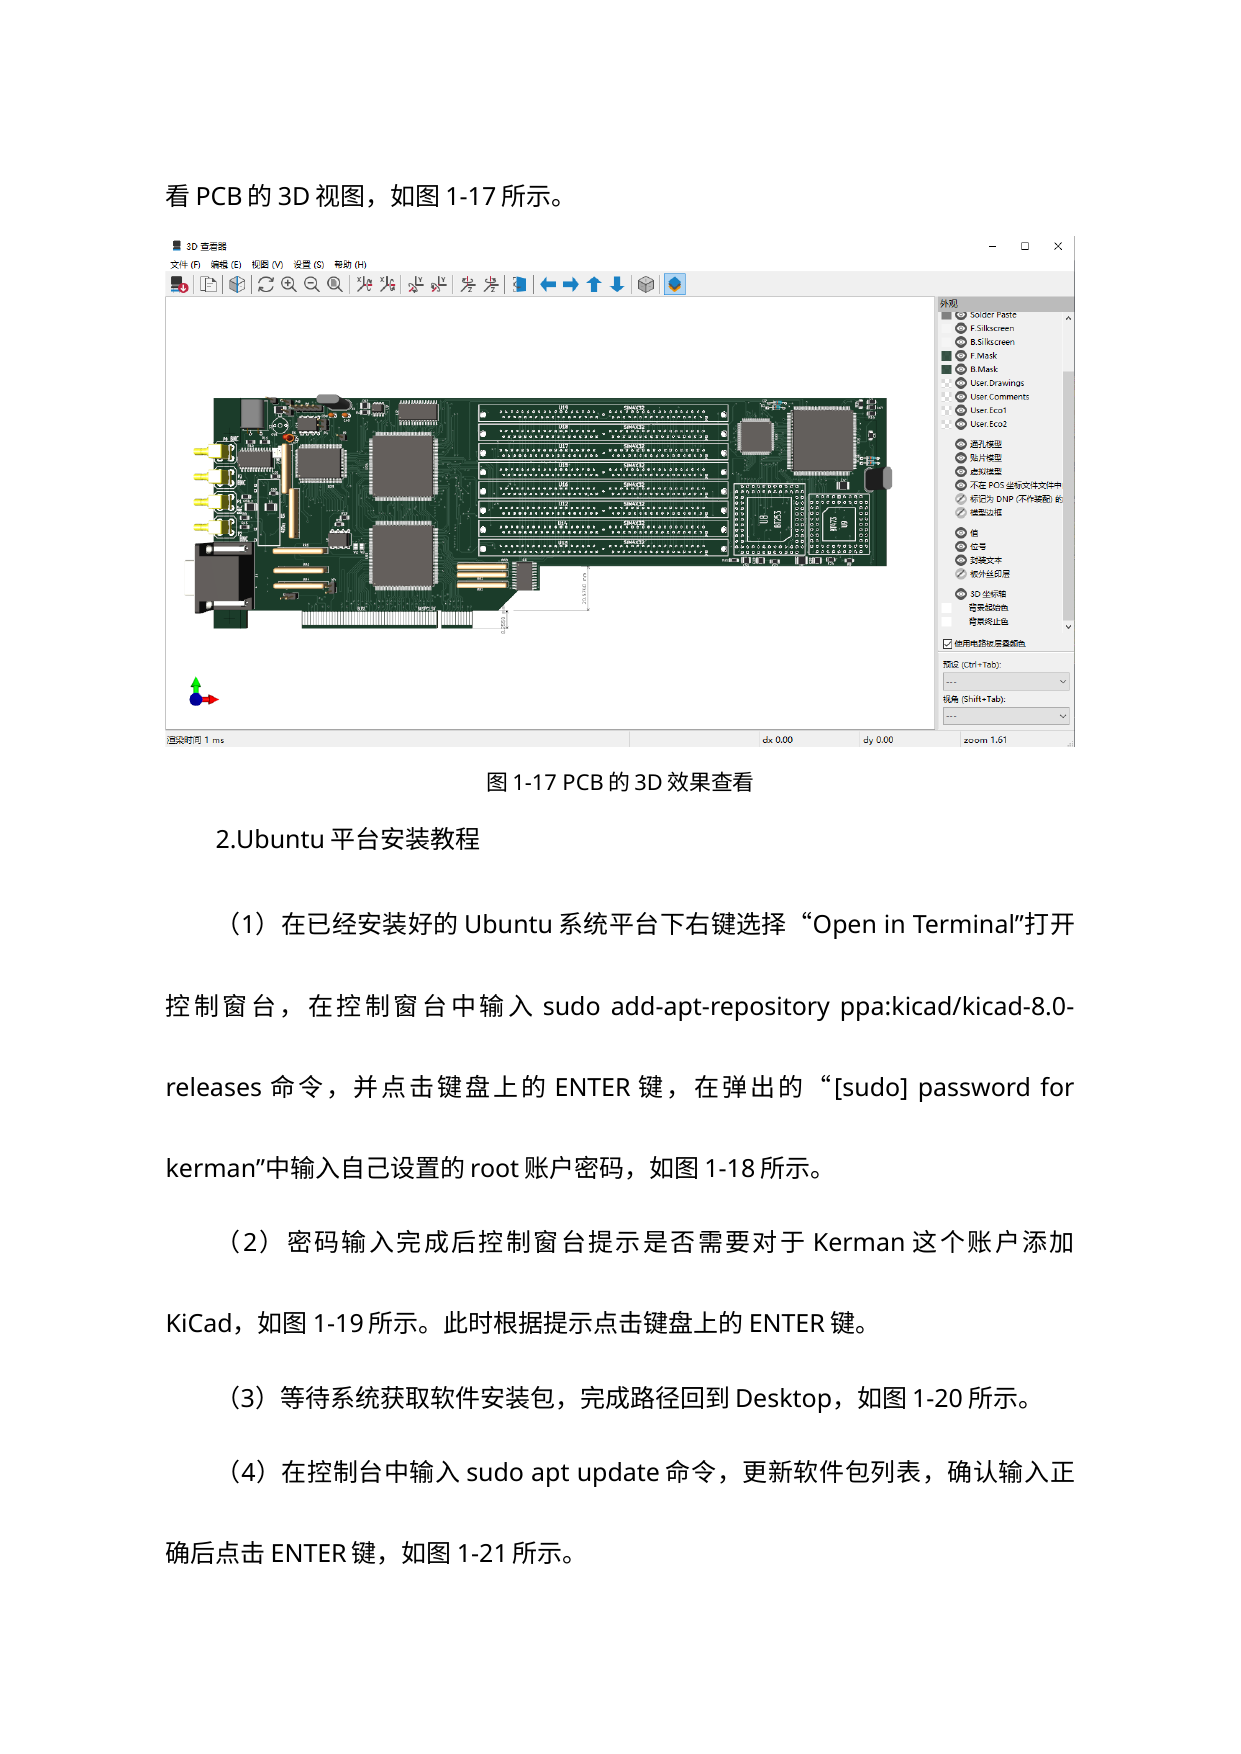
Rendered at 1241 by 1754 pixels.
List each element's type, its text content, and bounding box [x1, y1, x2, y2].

text （1）在已经安装好的Ubuntu系统平台下右键选择“Open in Terminal”打开控制窗台，在控制窗台中输入sudo add-apt-repository ppa:kicad/kicad-8.0-releases命令，并点击键盘上的ENTER键，在弹出的“[sudo] password for kerman”中输入自己设置的root账户密码，如图1-18所示。 [165, 891, 1075, 1199]
text （3）等待系统获取软件安装包，完成路径回到Desktop，如图1-20所示。 [165, 1364, 1075, 1429]
subtitle 2.Ubuntu平台安装教程 [165, 805, 1075, 870]
text 图1-17 PCB的3D效果查看 [165, 764, 1075, 797]
picture [165, 236, 1075, 747]
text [165, 162, 1075, 227]
text （4）在控制台中输入sudo apt update命令，更新软件包列表，确认输入正确后点击ENTER键，如图1-21所示。 [165, 1438, 1075, 1584]
text （2）密码输入完成后控制窗台提示是否需要对于Kerman这个账户添加KiCad，如图1-19所示。此时根据提示点击键盘上的ENTER键。 [165, 1208, 1075, 1354]
